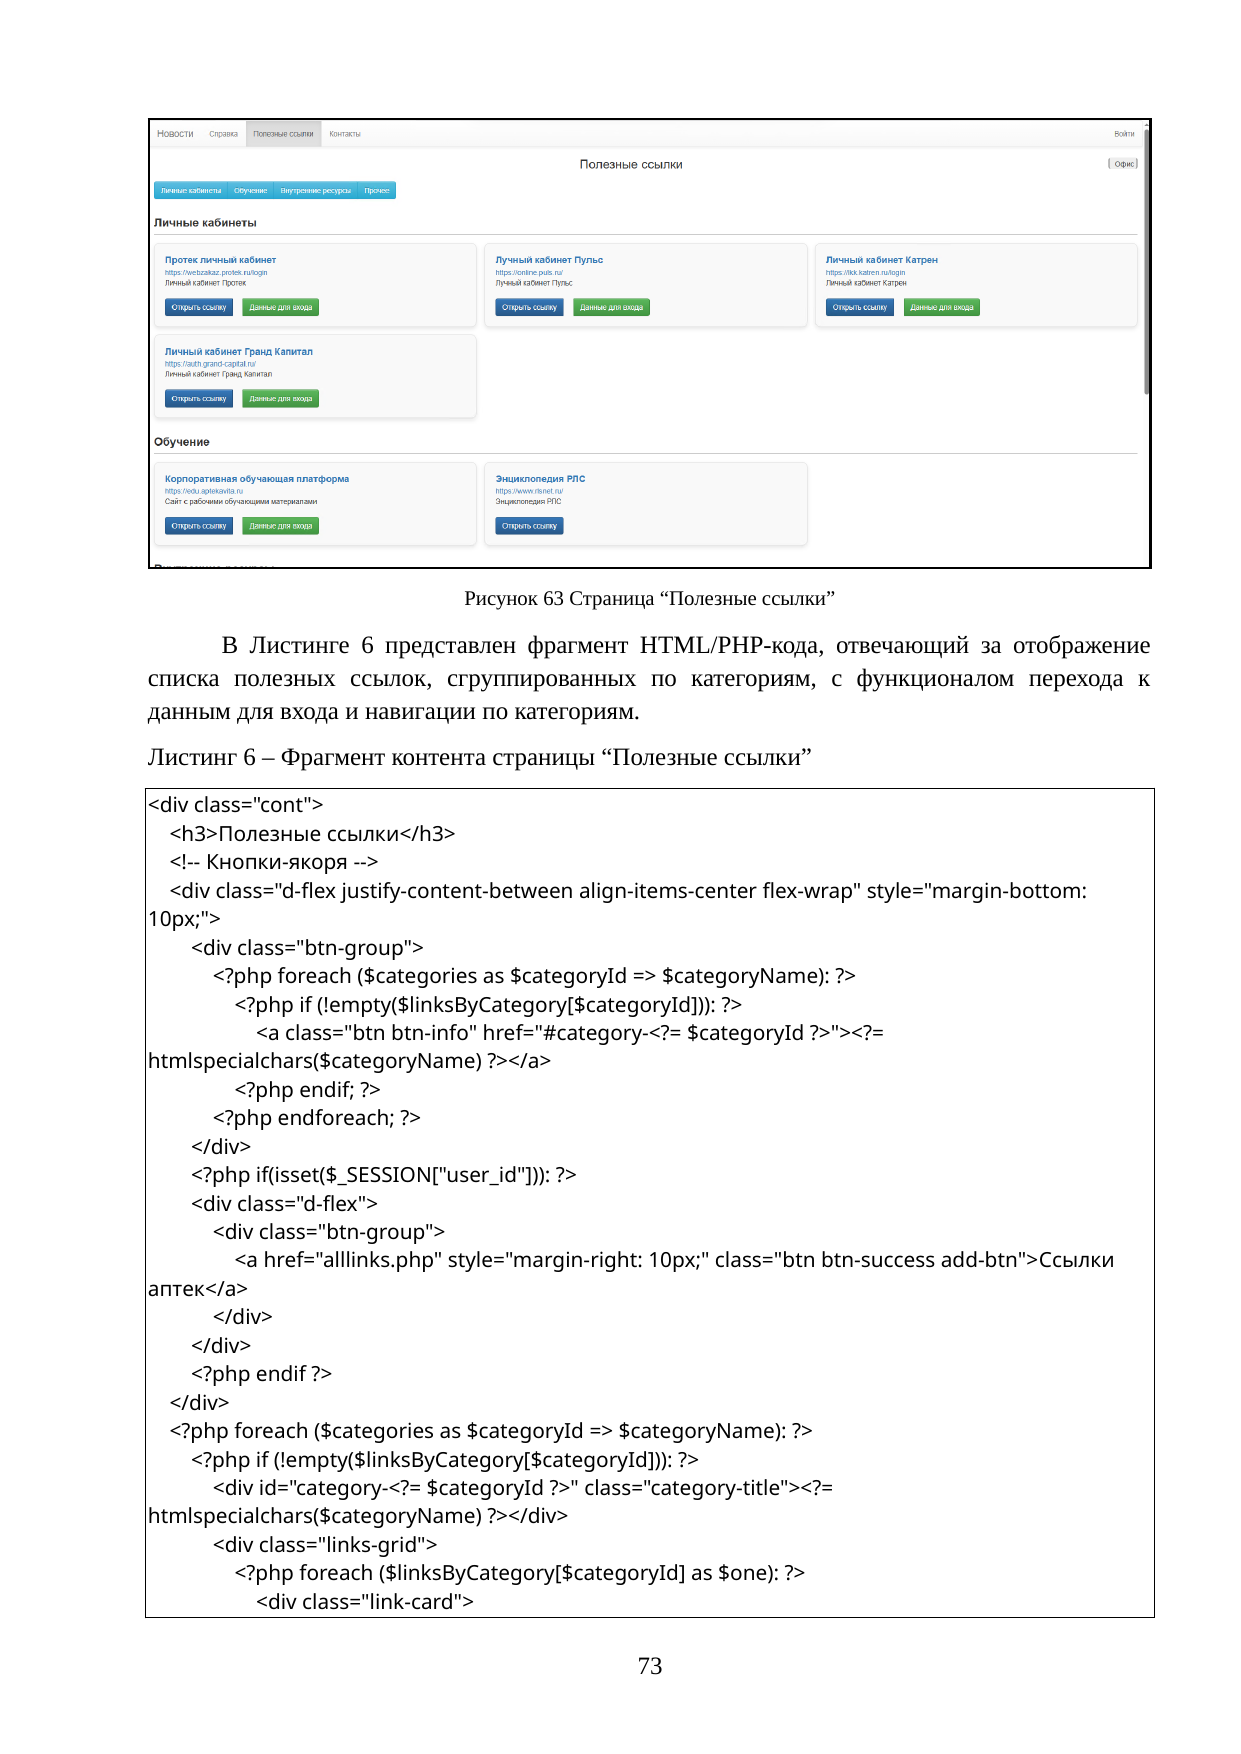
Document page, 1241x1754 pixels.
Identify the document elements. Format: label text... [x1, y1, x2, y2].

picture [150, 120, 1149, 567]
text Рисунок 63 Страница “Полезные ссылки” [148, 586, 1152, 609]
text В Листинге 6 представлен фрагмент HTML/PHP-кода, отвечающий за отображение списка полезных ссылок, сгруппированных по категориям, с функционалом перехода к данным для входа и навигации по категориям. [148, 630, 1152, 725]
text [146, 789, 1154, 1617]
text Листинг 6 – Фрагмент контента страницы “Полезные ссылки” [148, 742, 1152, 771]
